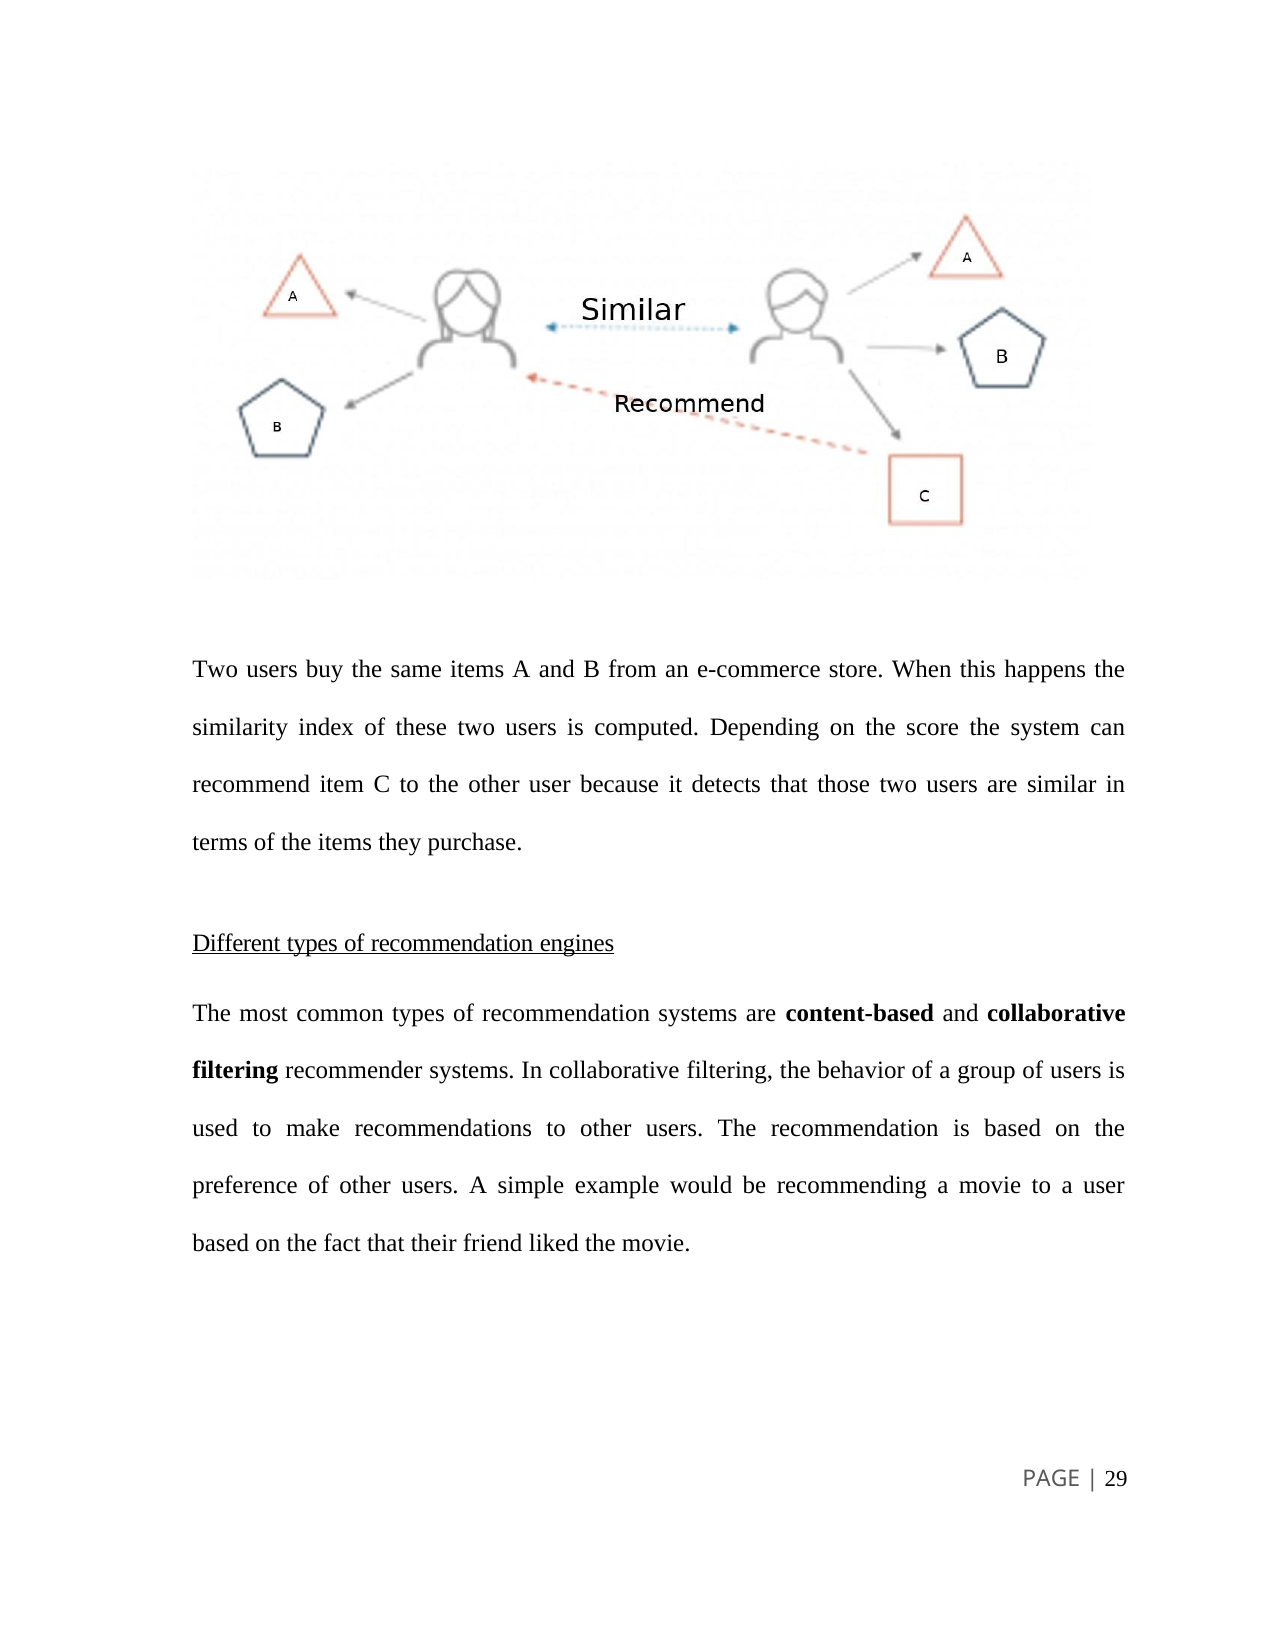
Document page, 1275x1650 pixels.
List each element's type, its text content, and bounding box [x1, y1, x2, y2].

picture [192, 162, 1092, 580]
text Two users buy the same items A and B from an e-commerce store. When this happens the similarity index of these two users is computed. Depending on the score the system can recommend item C to the other user because it detects that those two users are similar in terms of the items they purchase. [192, 654, 1126, 856]
text Different types of recommendation engines [192, 928, 1202, 957]
text The most common types of recommendation systems are content-based and collaborative filtering recommender systems. In collaborative filtering, the behavior of a group of users is used to make recommendations to other users. The recommendation is based on the preference of other users. A simple example would be recommending a movie to a user based on the fact that their friend liked the movie. [192, 998, 1126, 1257]
